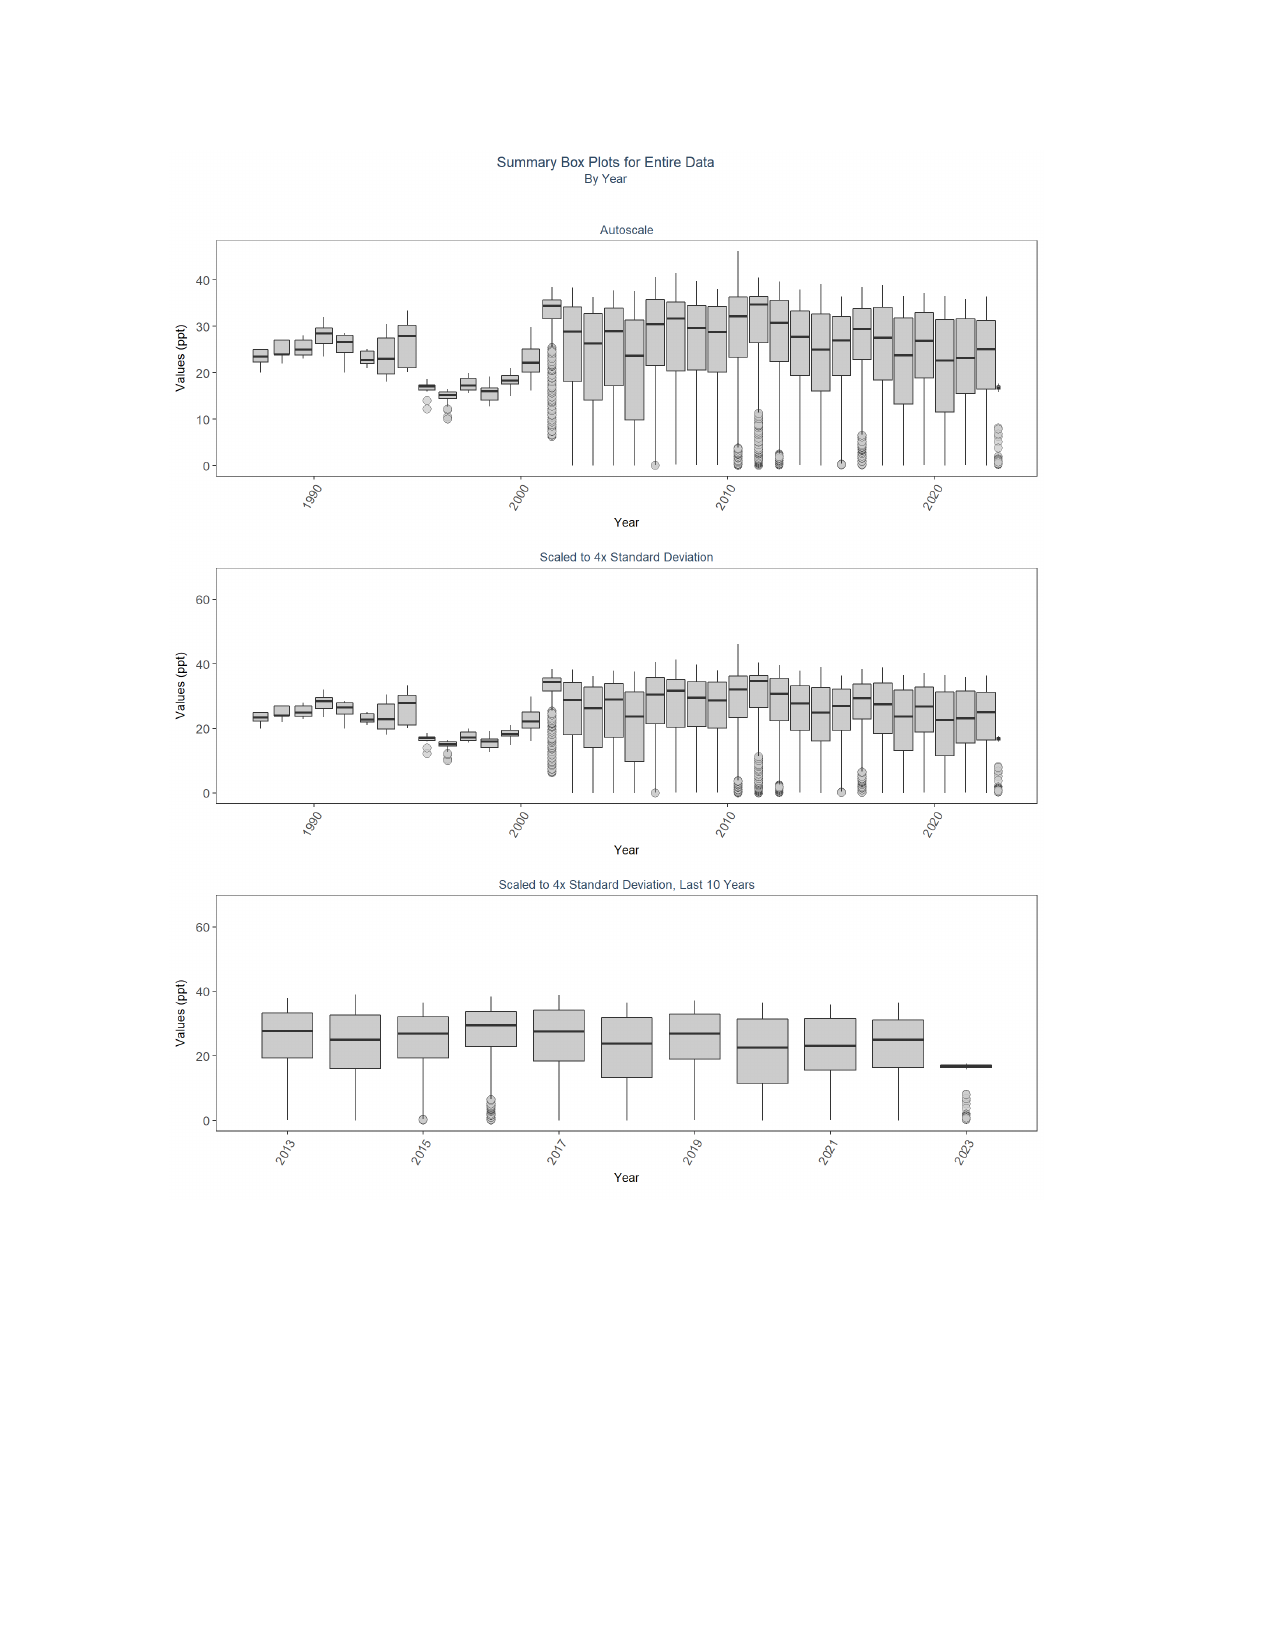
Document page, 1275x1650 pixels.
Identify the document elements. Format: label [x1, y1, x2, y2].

picture [168, 150, 1044, 1200]
